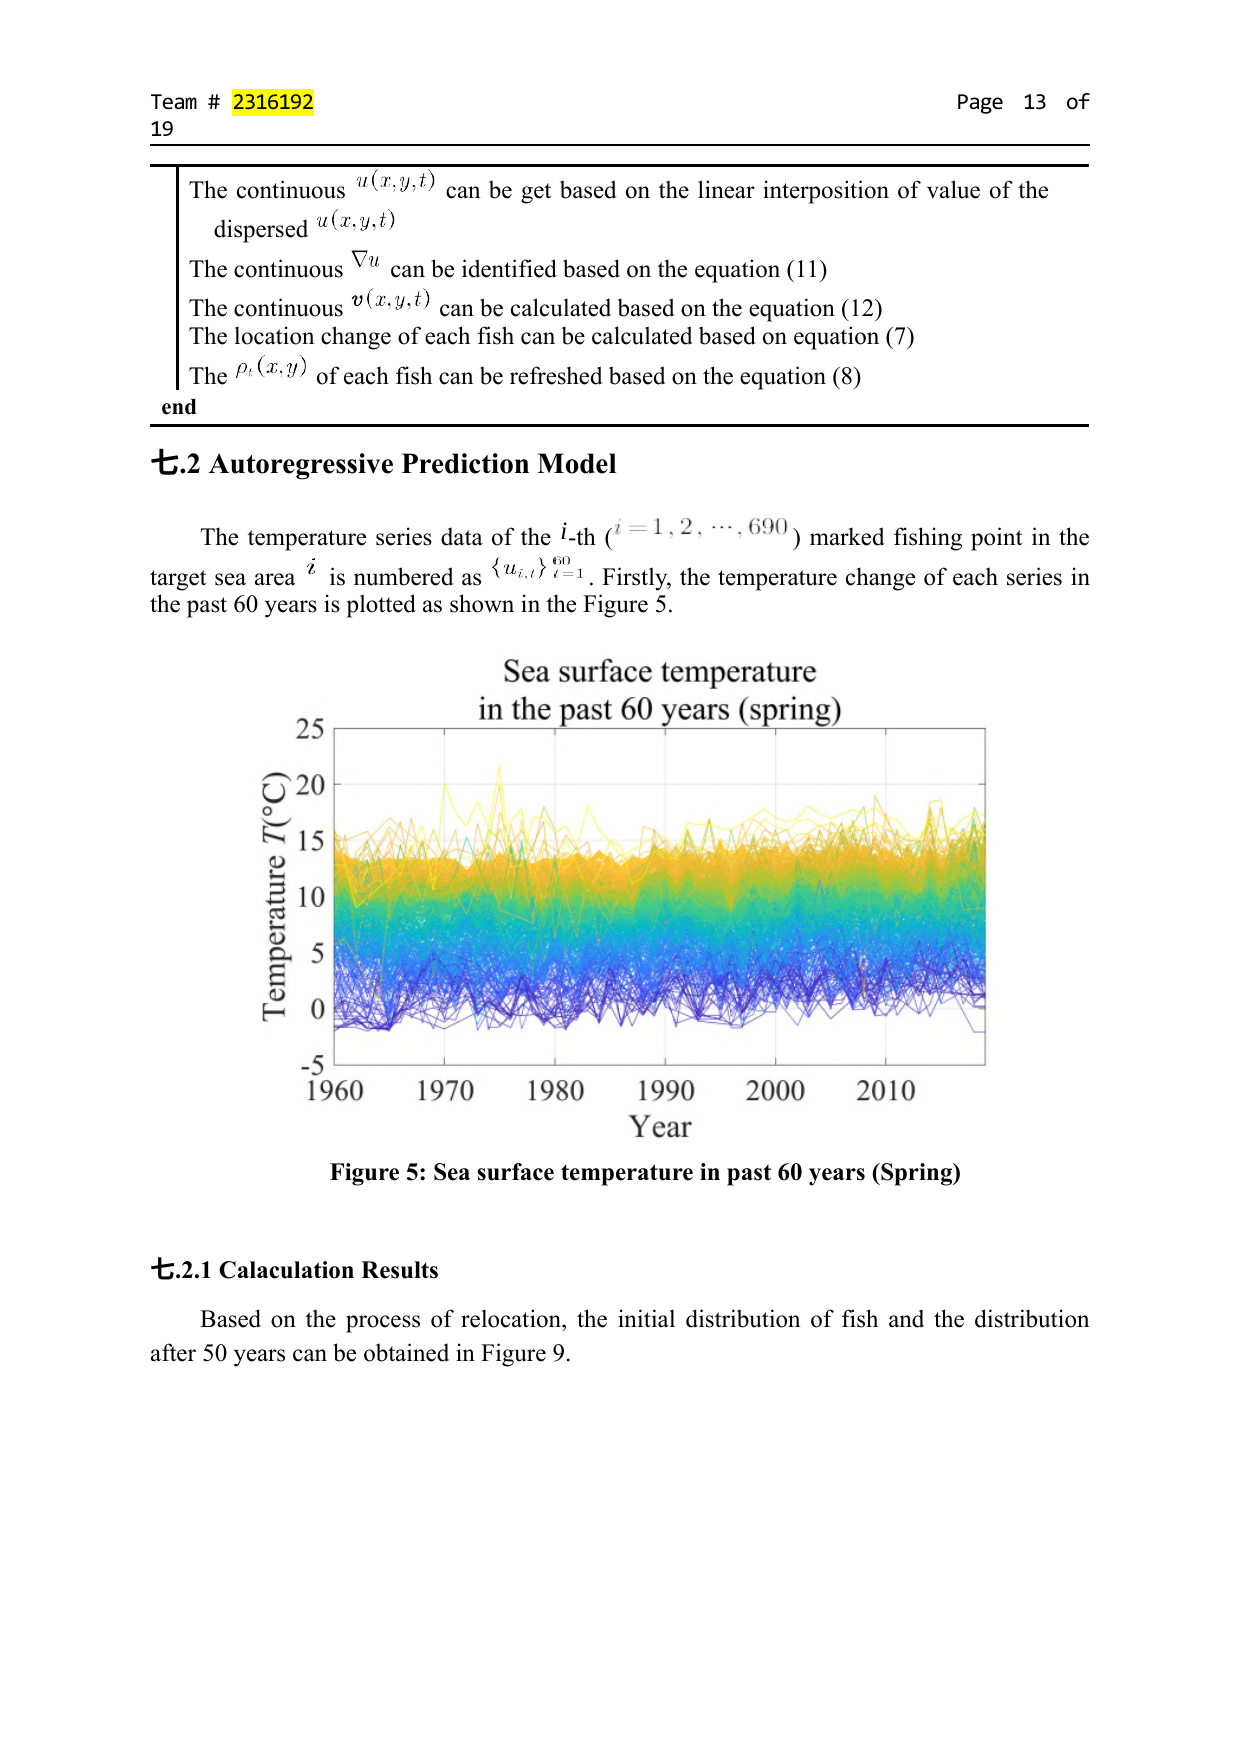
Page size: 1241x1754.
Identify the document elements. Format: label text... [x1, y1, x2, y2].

text The temperature series data of the -th () marked fishing point in the target sea area is numbered as . Firstly, the temperature change of each series in the past 60 years is plotted as shown in the Figure 5. [150, 511, 1090, 618]
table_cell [150, 167, 1089, 423]
text Based on the process of relocation, the initial distribution of fish and the distribution after 50 years can be obtained in Figure 9. [150, 1302, 1090, 1370]
picture [225, 646, 1065, 1143]
subtitle Autoregressive Prediction Model [150, 427, 1090, 494]
subtitle Calaculation Results [150, 1234, 1090, 1302]
text Figure 5: Sea surface temperature in past 60 years (Spring) [150, 1155, 1090, 1189]
